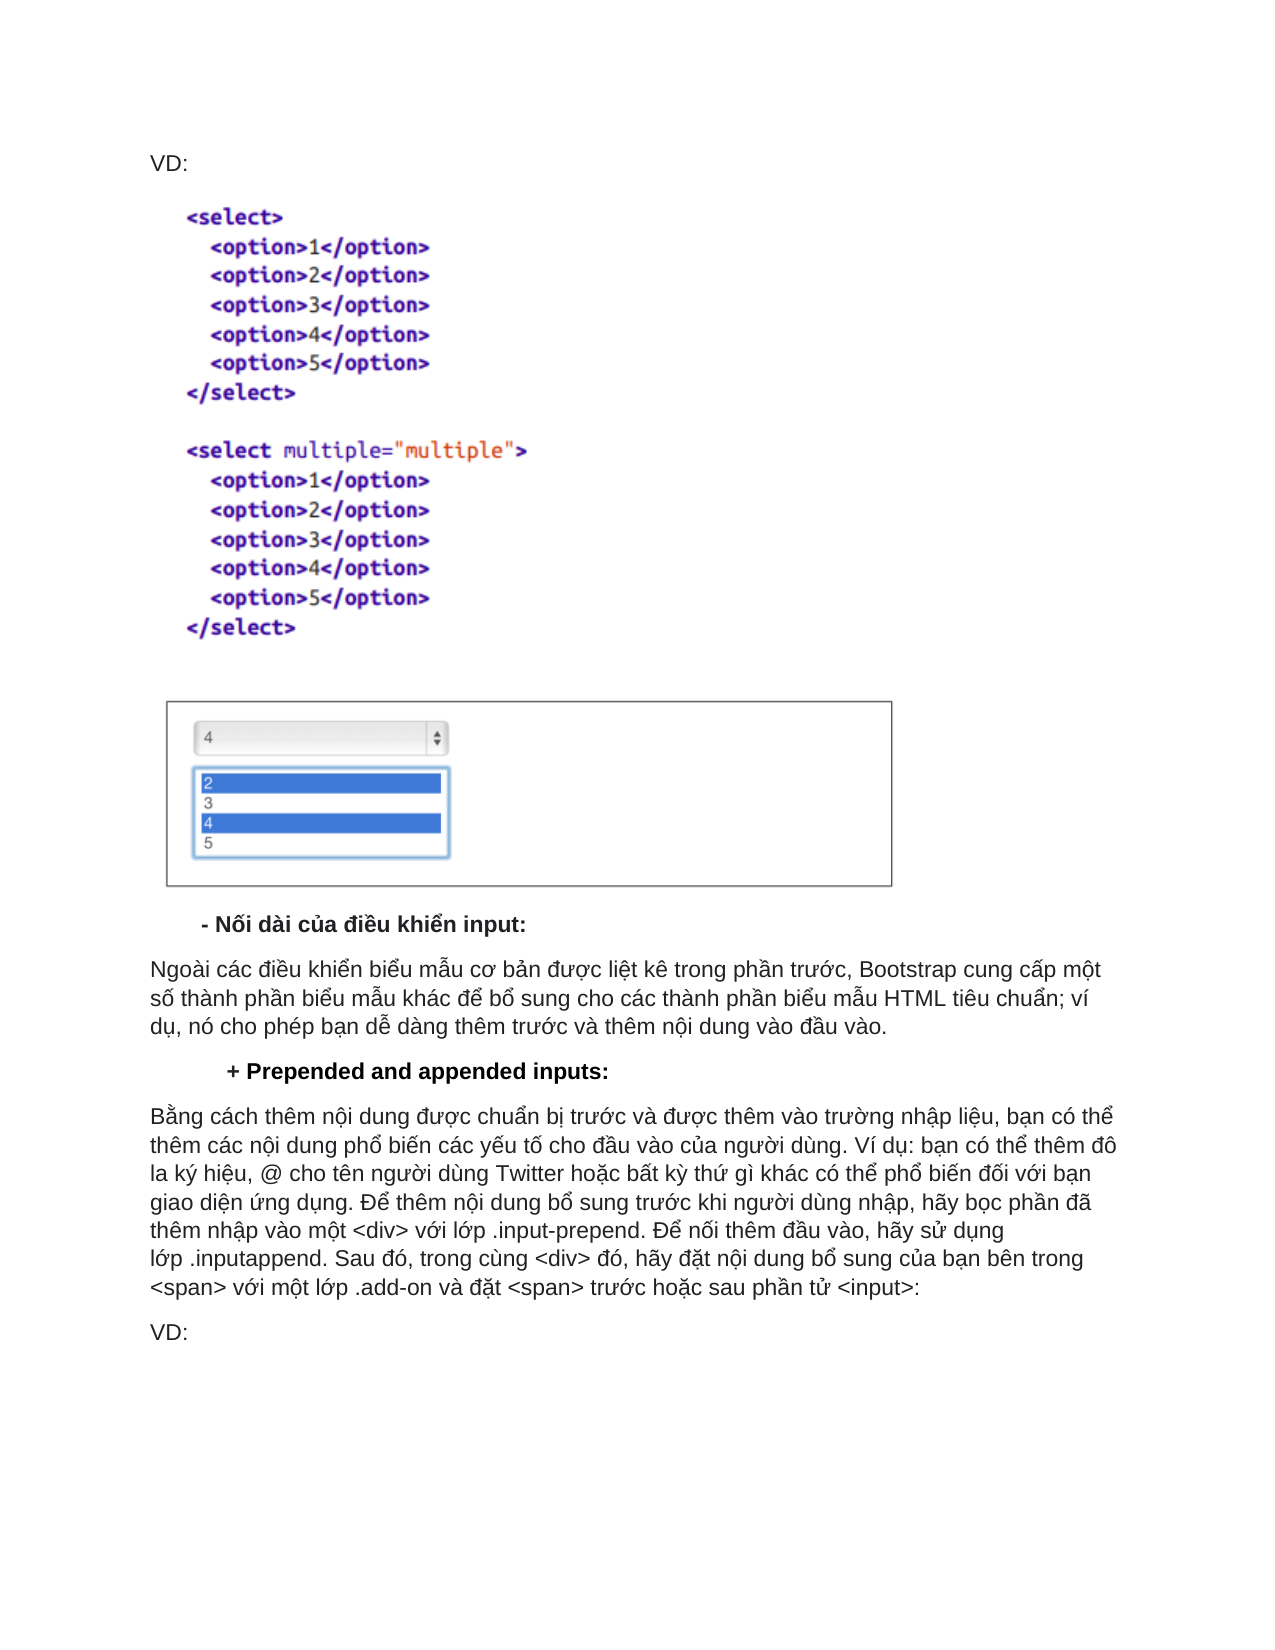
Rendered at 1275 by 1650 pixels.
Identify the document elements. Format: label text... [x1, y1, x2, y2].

text + Prepended and appended inputs: [150, 1058, 1125, 1084]
text VD: [150, 1319, 1125, 1345]
picture [150, 195, 555, 660]
picture [150, 678, 901, 892]
text VD: [150, 150, 1125, 176]
text - Nối dài của điều khiển input: [150, 911, 1125, 937]
text Bằng cách thêm nội dung được chuẩn bị trước và được thêm vào trường nhập liệu, bạn có thể thêm các nội dung phổ biến các yếu tố cho đầu vào của người dùng. Ví dụ: bạn có thể thêm đô la ký hiệu, @ cho tên người dùng Twitter hoặc bất kỳ thứ gì khác có thể phổ biến đối với bạn giao diện ứng dụng. Để thêm nội dung bổ sung trước khi người dùng nhập, hãy bọc phần đã thêm nhập vào một <div> với lớp .input-prepend. Để nối thêm đầu vào, hãy sử dụng lớp .inputappend. Sau đó, trong cùng <div> đó, hãy đặt nội dung bổ sung của bạn bên trong <span> với một lớp .add-on và đặt <span> trước hoặc sau phần tử <input>: [150, 1103, 1125, 1300]
text Ngoài các điều khiển biểu mẫu cơ bản được liệt kê trong phần trước, Bootstrap cung cấp một số thành phần biểu mẫu khác để bổ sung cho các thành phần biểu mẫu HTML tiêu chuẩn; ví dụ, nó cho phép bạn dễ dàng thêm trước và thêm nội dung vào đầu vào. [150, 956, 1125, 1039]
